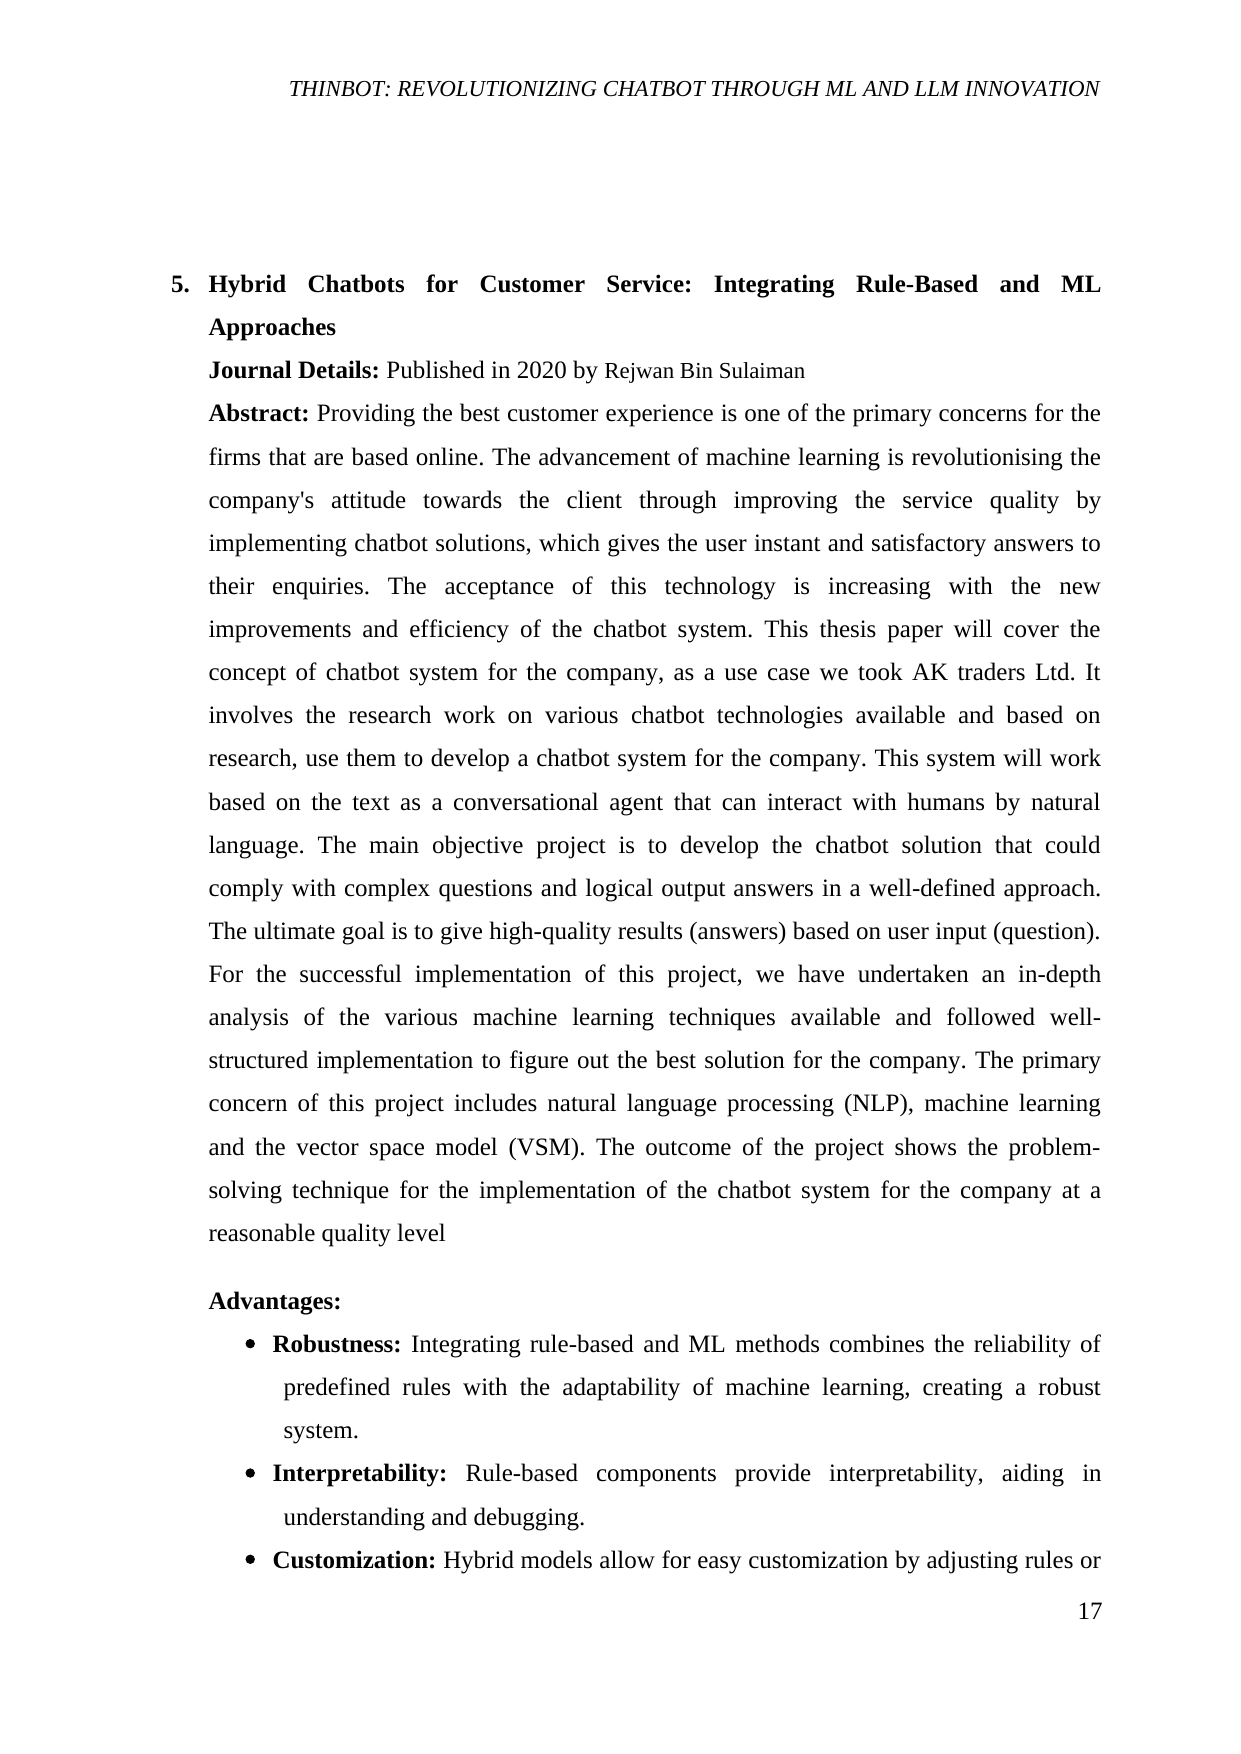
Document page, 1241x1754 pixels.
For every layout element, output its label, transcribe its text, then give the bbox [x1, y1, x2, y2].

list Abstract: Providing the best customer experience is one of the primary concerns for the firms that are based online. The advancement of machine learning is revolutionising the company's attitude towards the client through improving the service quality by implementing chatbot solutions, which gives the user instant and satisfactory answers to their enquiries. The acceptance of this technology is increasing with the new improvements and efficiency of the chatbot system. This thesis paper will cover the concept of chatbot system for the company, as a use case we took AK traders Ltd. It involves the research work on various chatbot technologies available and based on research, use them to develop a chatbot system for the company. This system will work based on the text as a conversational agent that can interact with humans by natural language. The main objective project is to develop the chatbot solution that could comply with complex questions and logical output answers in a well-defined approach. The ultimate goal is to give high-quality results (answers) based on user input (question). For the successful implementation of this project, we have undertaken an in-depth analysis of the various machine learning techniques available and followed well-structured implementation to figure out the best solution for the company. The primary concern of this project includes natural language processing (NLP), machine learning and the vector space model (VSM). The outcome of the project shows the problem-solving technique for the implementation of the chatbot system for the company at a reasonable quality level [208, 398, 1102, 1247]
list Robustness: Integrating rule-based and ML methods combines the reliability of predefined rules with the adaptability of machine learning, creating a robust system. [246, 1329, 1102, 1444]
list Journal Details: Published in 2020 by Rejwan Bin Sulaiman [208, 355, 1102, 384]
list Hybrid Chatbots for Customer Service: Integrating Rule-Based and ML Approaches [171, 269, 1102, 341]
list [246, 1545, 1102, 1573]
list Interpretability: Rule-based components provide interpretability, aiding in understanding and debugging. [246, 1458, 1102, 1530]
list Advantages: [208, 1286, 1102, 1315]
